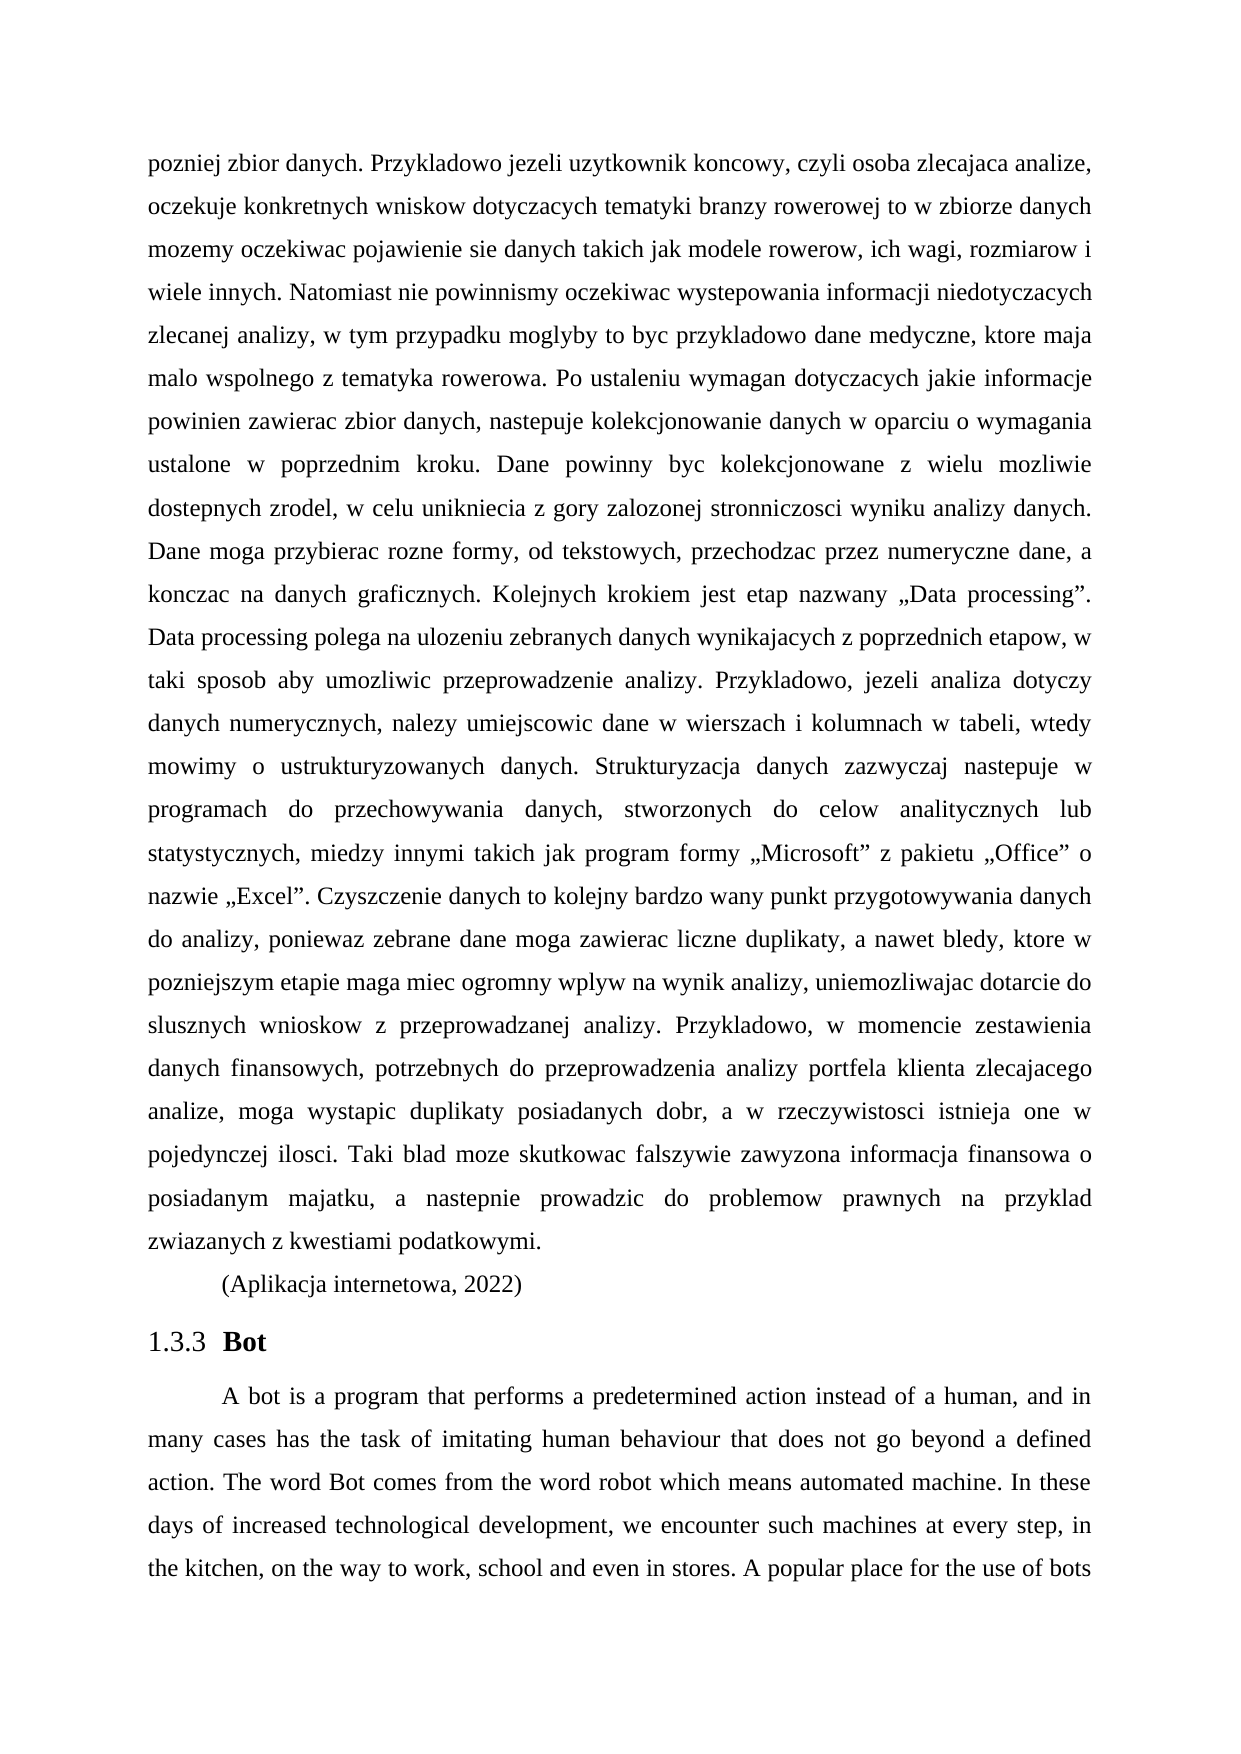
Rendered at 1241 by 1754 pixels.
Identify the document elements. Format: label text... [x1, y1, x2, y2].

subtitle Bot [148, 1324, 1093, 1358]
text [148, 148, 1093, 1254]
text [148, 1381, 1093, 1582]
